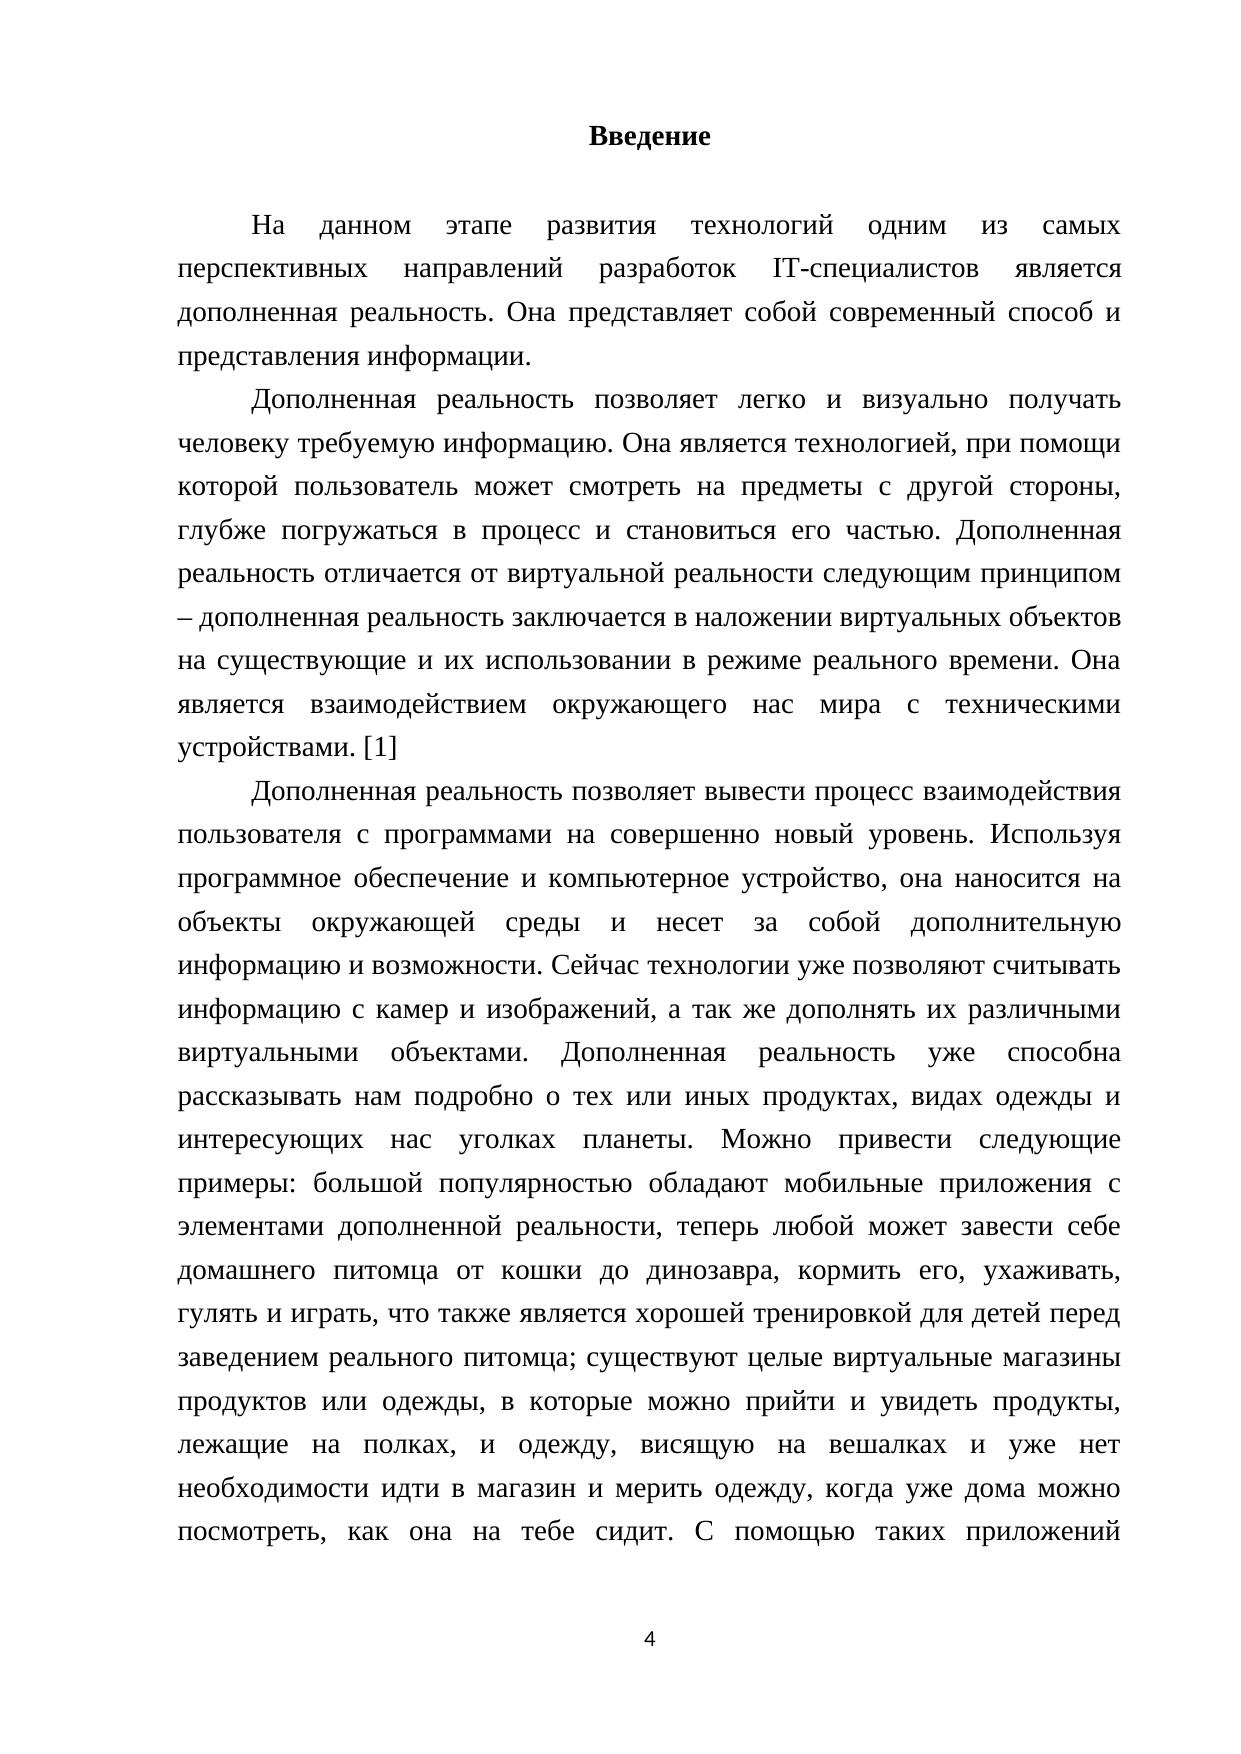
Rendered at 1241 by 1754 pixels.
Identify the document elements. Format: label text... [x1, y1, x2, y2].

text Дополненная реальность позволяет легко и визуально получать человеку требуемую информацию. Она является технологией, при помощи которой пользователь может смотреть на предметы с другой стороны, глубже погружаться в процесс и становиться его частью. Дополненная реальность отличается от виртуальной реальности следующим принципом – дополненная реальность заключается в наложении виртуальных объектов на существующие и их использовании в режиме реального времени. Она является взаимодействием окружающего нас мира с техническими устройствами. [1] [177, 381, 1122, 763]
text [177, 773, 1122, 1547]
subtitle Введение [177, 118, 1122, 152]
text На данном этапе развития технологий одним из самых перспективных направлений разработок IT-специалистов является дополненная реальность. Она представляет собой современный способ и представления информации. [177, 207, 1122, 371]
